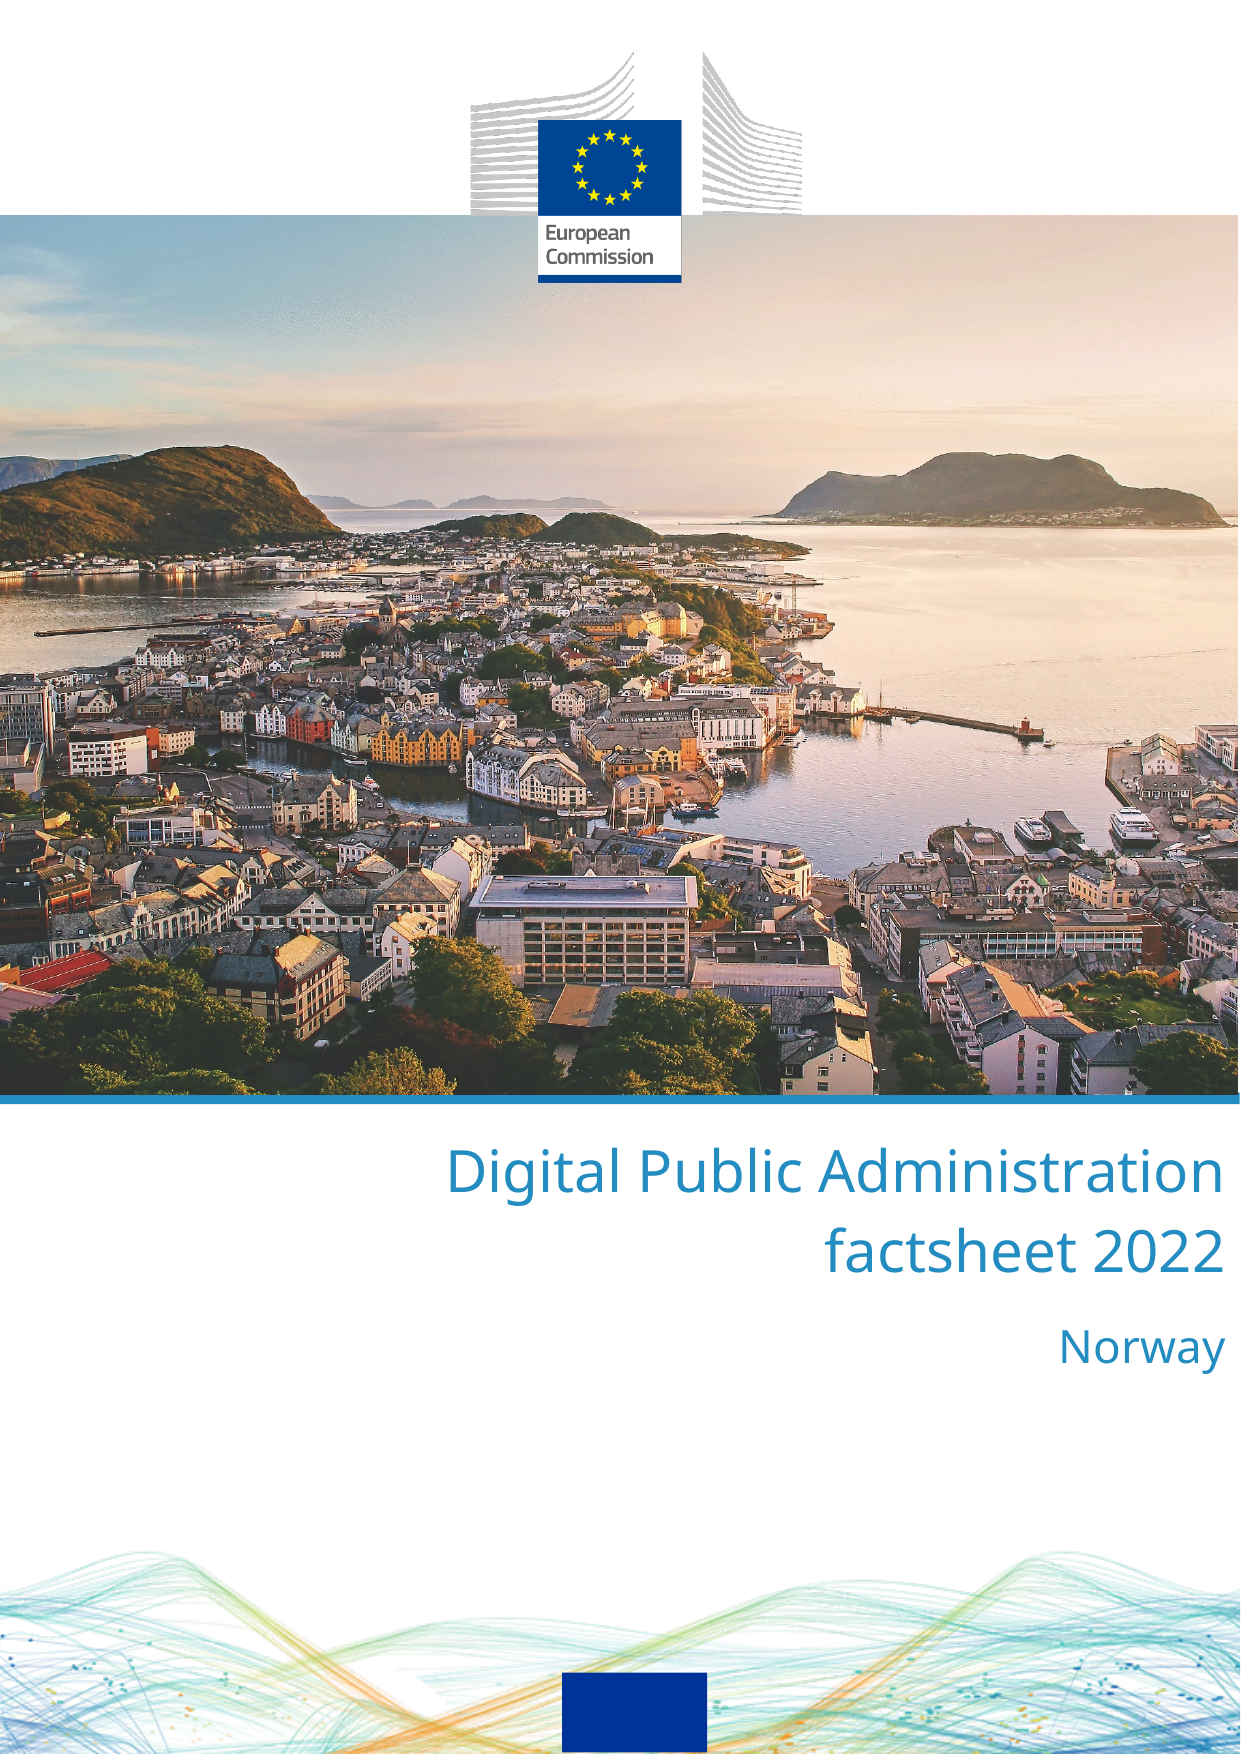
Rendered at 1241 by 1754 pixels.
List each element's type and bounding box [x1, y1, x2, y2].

picture [0, 1516, 1241, 1754]
picture [0, 51, 1238, 1095]
